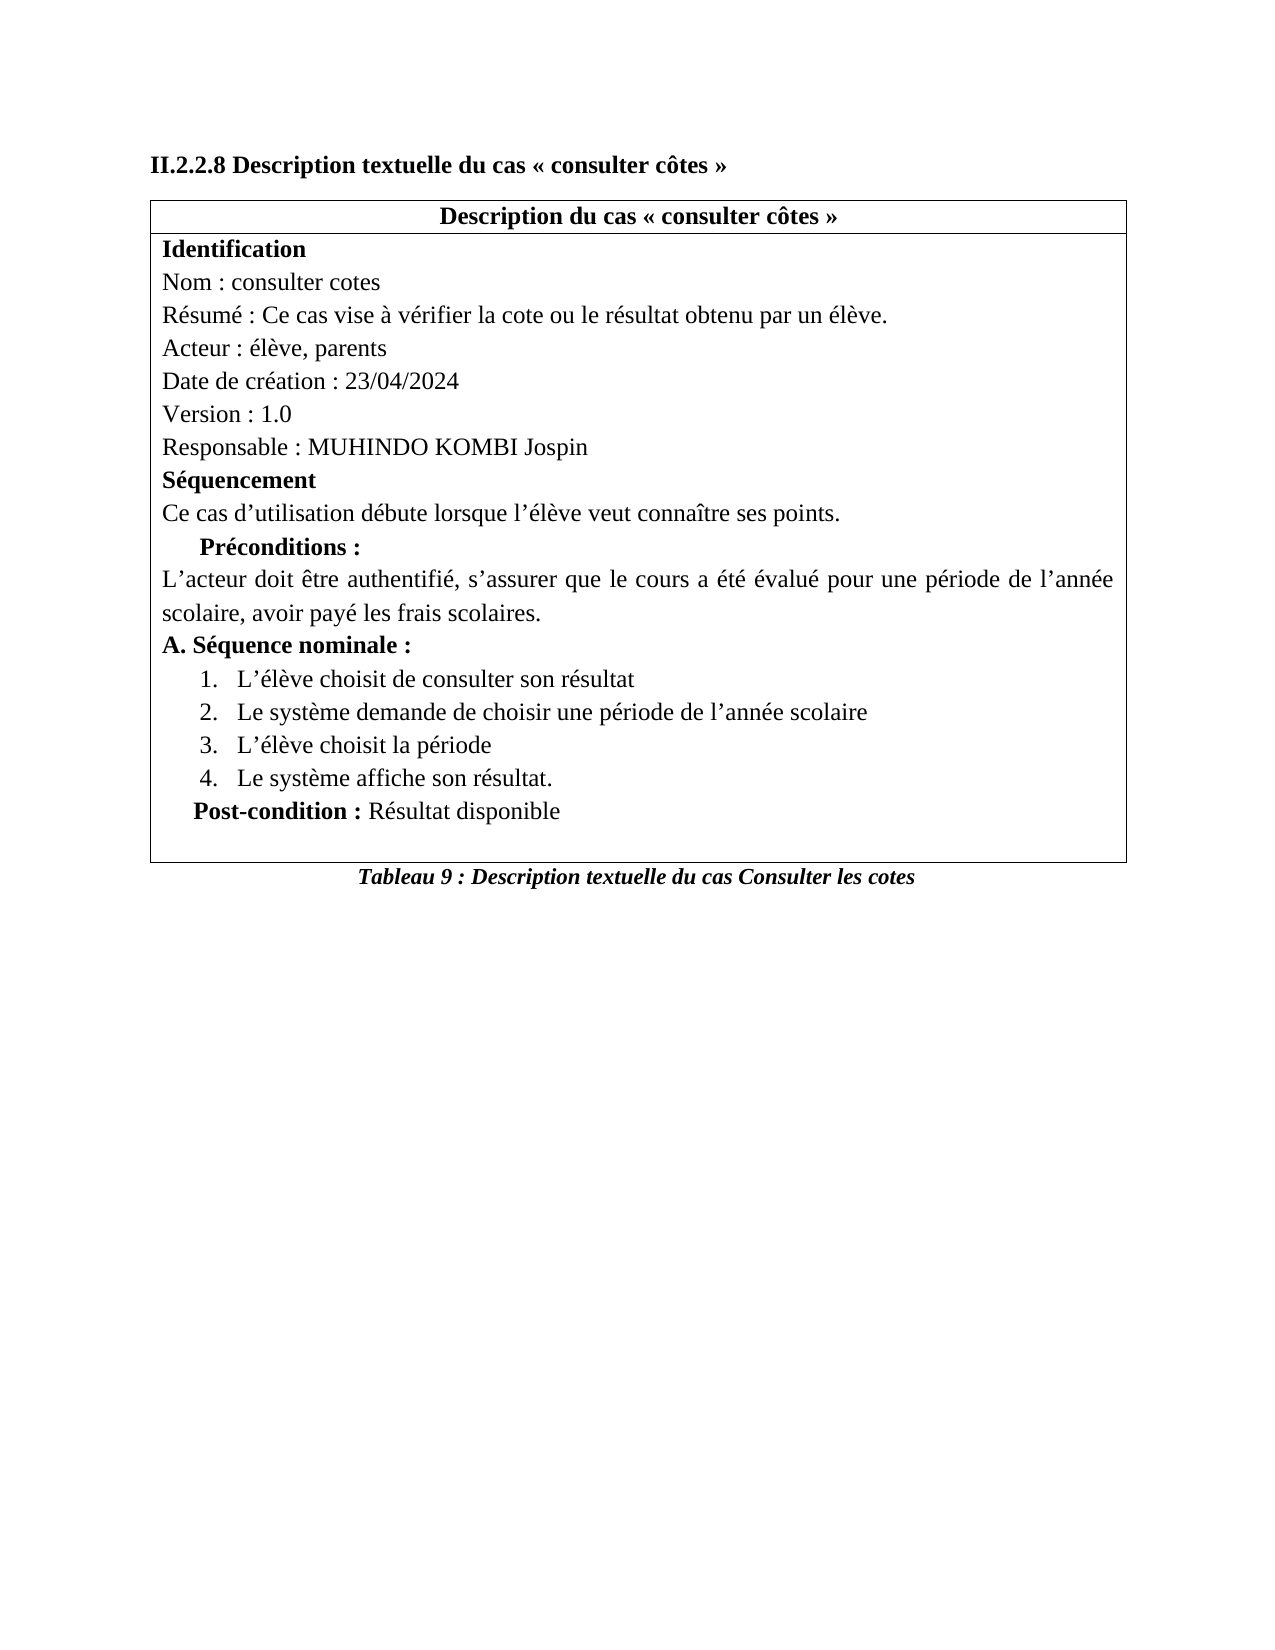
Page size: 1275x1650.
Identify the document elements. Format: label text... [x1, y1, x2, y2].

table_cell Identification Nom : consulter cotes Résumé : Ce cas vise à vérifier la cote ou le résultat obtenu par un élève. Acteur : élève, parents Date de création : 23/04/2024 Version : 1.0 Responsable : MUHINDO KOMBI Jospin Séquencement Ce cas d’utilisation débute lorsque l’élève veut connaître ses points. Préconditions : L’acteur doit être authentifié, s’assurer que le cours a été évalué pour une période de l’année scolaire, avoir payé les frais scolaires. A. Séquence nominale : L’élève choisit de consulter son résultat Le système demande de choisir une période de l’année scolaire L’élève choisit la période Le système affiche son résultat. Post-condition : Résultat disponible [151, 234, 1126, 862]
text Tableau 9 : Description textuelle du cas Consulter les cotes [150, 863, 1125, 889]
text II.2.2.8 Description textuelle du cas « consulter côtes » [150, 150, 1125, 179]
table_header Description du cas « consulter côtes » [151, 201, 1126, 233]
